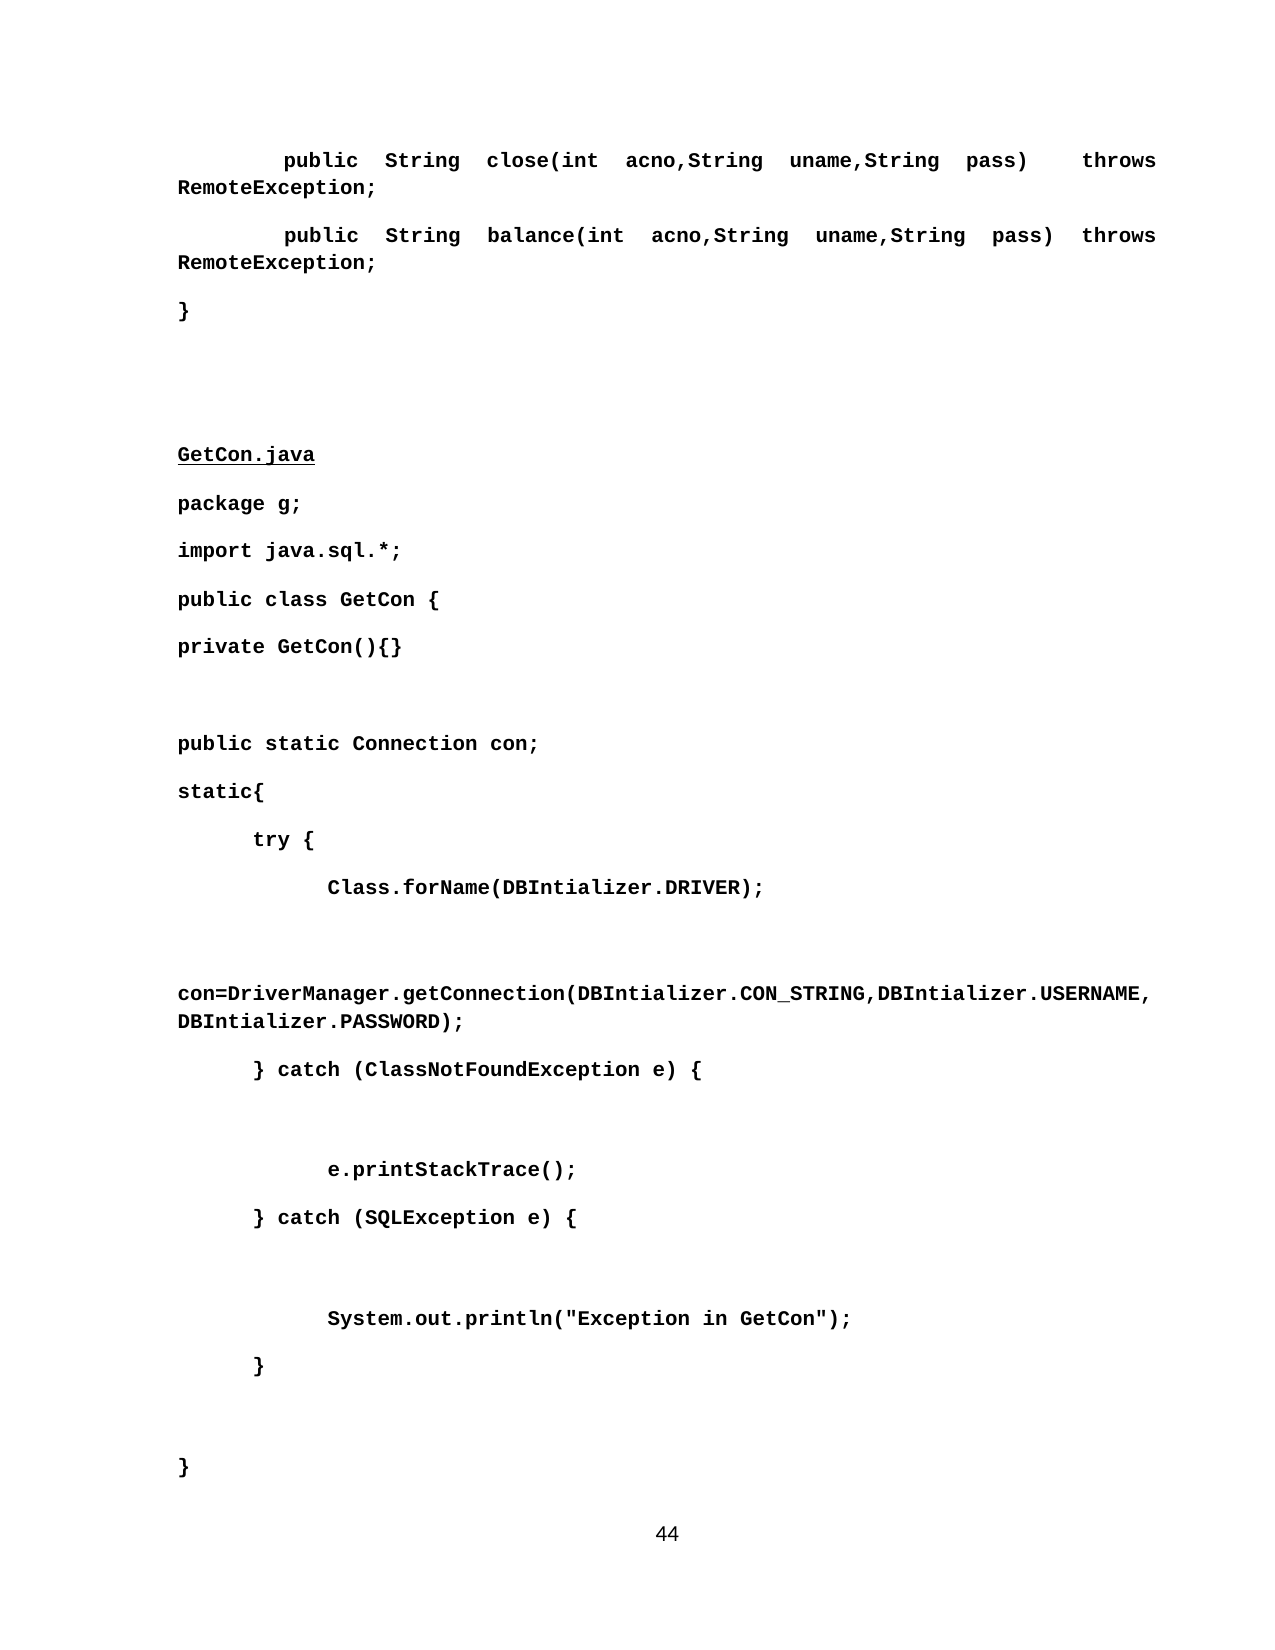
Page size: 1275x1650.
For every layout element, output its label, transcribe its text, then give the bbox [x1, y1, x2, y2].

text System.out.println("Exception in GetCon"); [177, 1307, 1157, 1331]
text private GetCon(){} [177, 637, 1157, 660]
text import java.sql.*; [177, 541, 1157, 564]
text Class.forName(DBIntializer.DRIVER); [177, 877, 1157, 900]
text public String balance(int acno,String uname,String pass) throws RemoteException; [177, 225, 1157, 276]
text } [177, 1456, 1157, 1479]
text public String close(int acno,String uname,String pass) throws RemoteException; [177, 150, 1157, 201]
text } catch (SQLException e) { [177, 1207, 1157, 1231]
text package g; [177, 492, 1157, 516]
text } catch (ClassNotFoundException e) { [177, 1059, 1157, 1082]
text } [177, 1356, 1157, 1379]
text static{ [177, 781, 1157, 804]
text con=DriverManager.getConnection(DBIntializer.CON_STRING,DBIntializer.USERNAME,DBIntializer.PASSWORD); [177, 925, 1157, 1034]
text try { [177, 829, 1157, 852]
text } [177, 300, 1157, 324]
text GetCon.java [177, 444, 1157, 468]
text e.printStackTrace(); [177, 1159, 1157, 1183]
text public class GetCon { [177, 588, 1157, 612]
text public static Connection con; [177, 733, 1157, 756]
